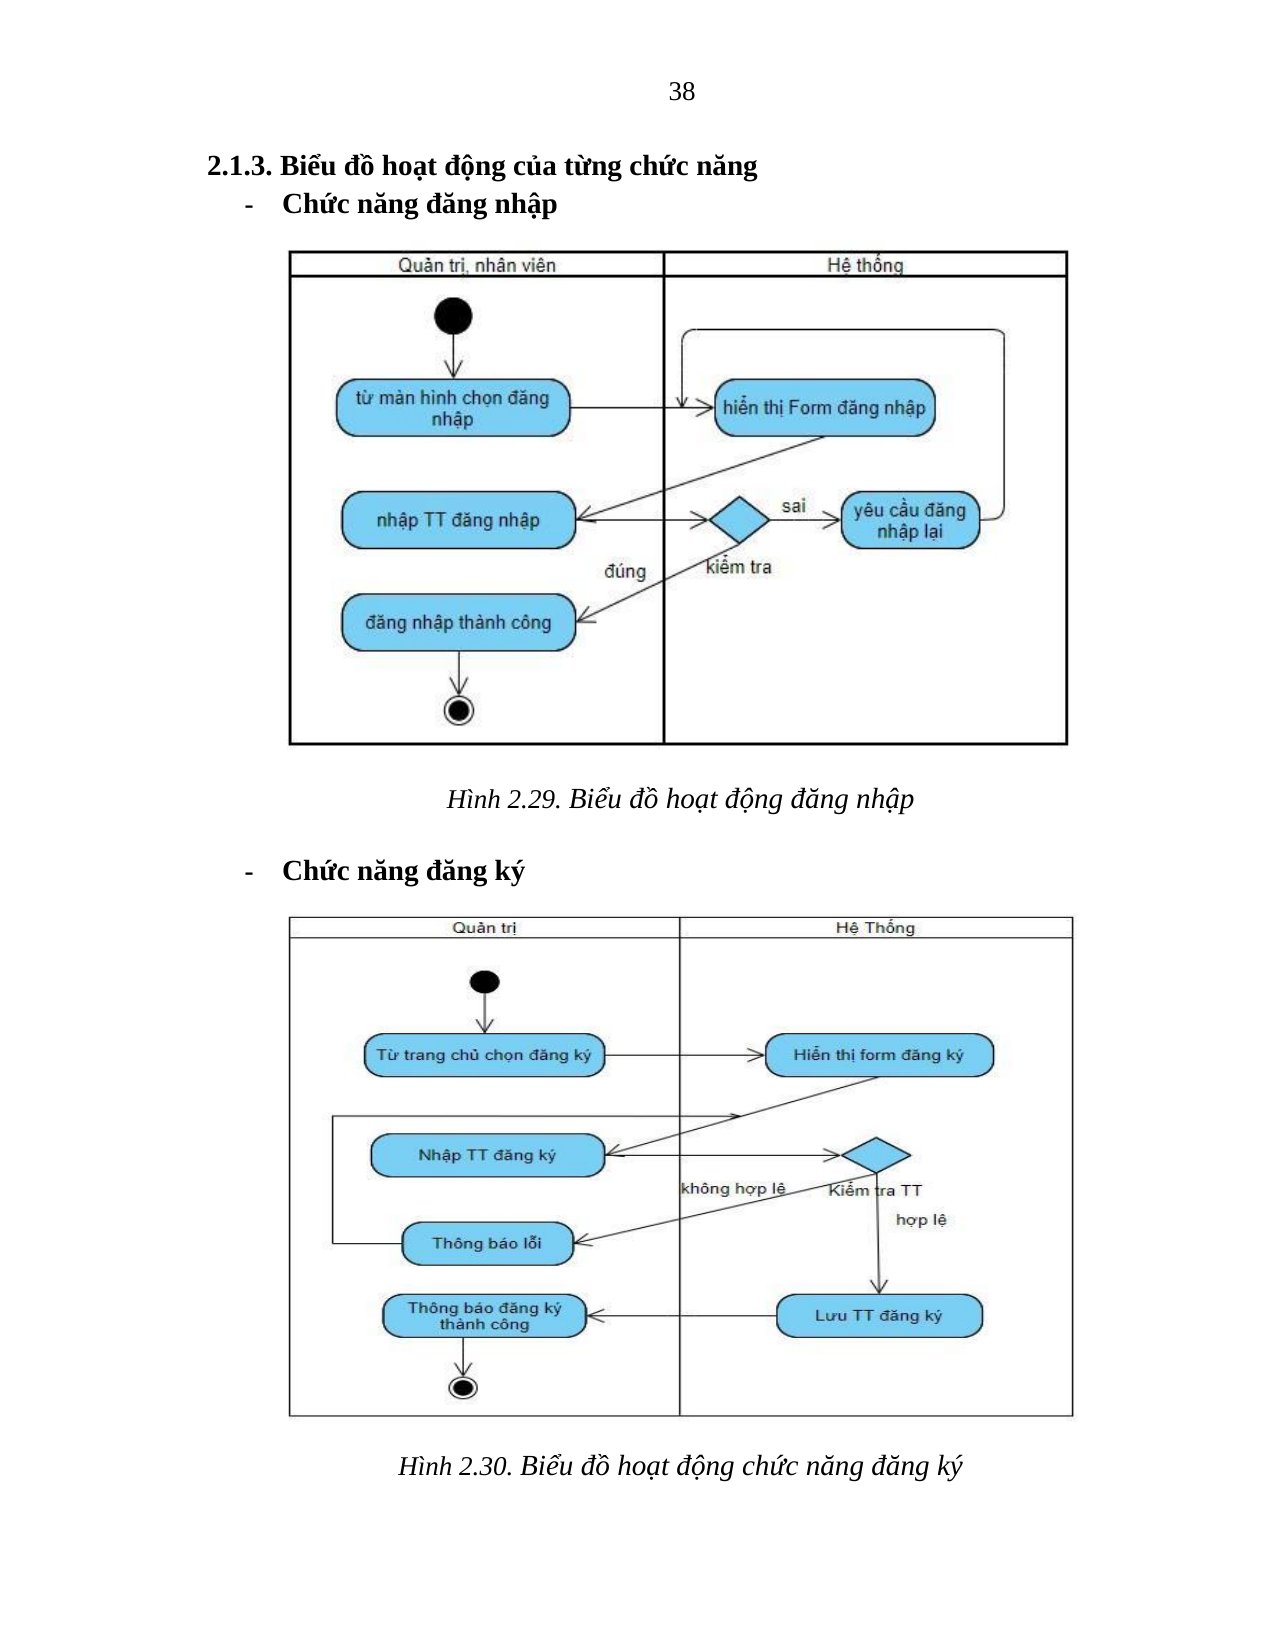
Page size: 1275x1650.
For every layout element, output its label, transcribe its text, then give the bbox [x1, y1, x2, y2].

picture [286, 239, 1077, 757]
subtitle 2.1.3. Biểu đồ hoạt động của từng chức năng [207, 148, 1157, 181]
picture [278, 905, 1085, 1423]
list Chức năng đăng ký [244, 853, 1157, 886]
list Chức năng đăng nhập [244, 186, 1157, 220]
text Hình 2.30. Biểu đồ hoạt động chức năng đăng ký [207, 1448, 1157, 1482]
text Hình 2.29. Biểu đồ hoạt động đăng nhập [207, 782, 1157, 815]
